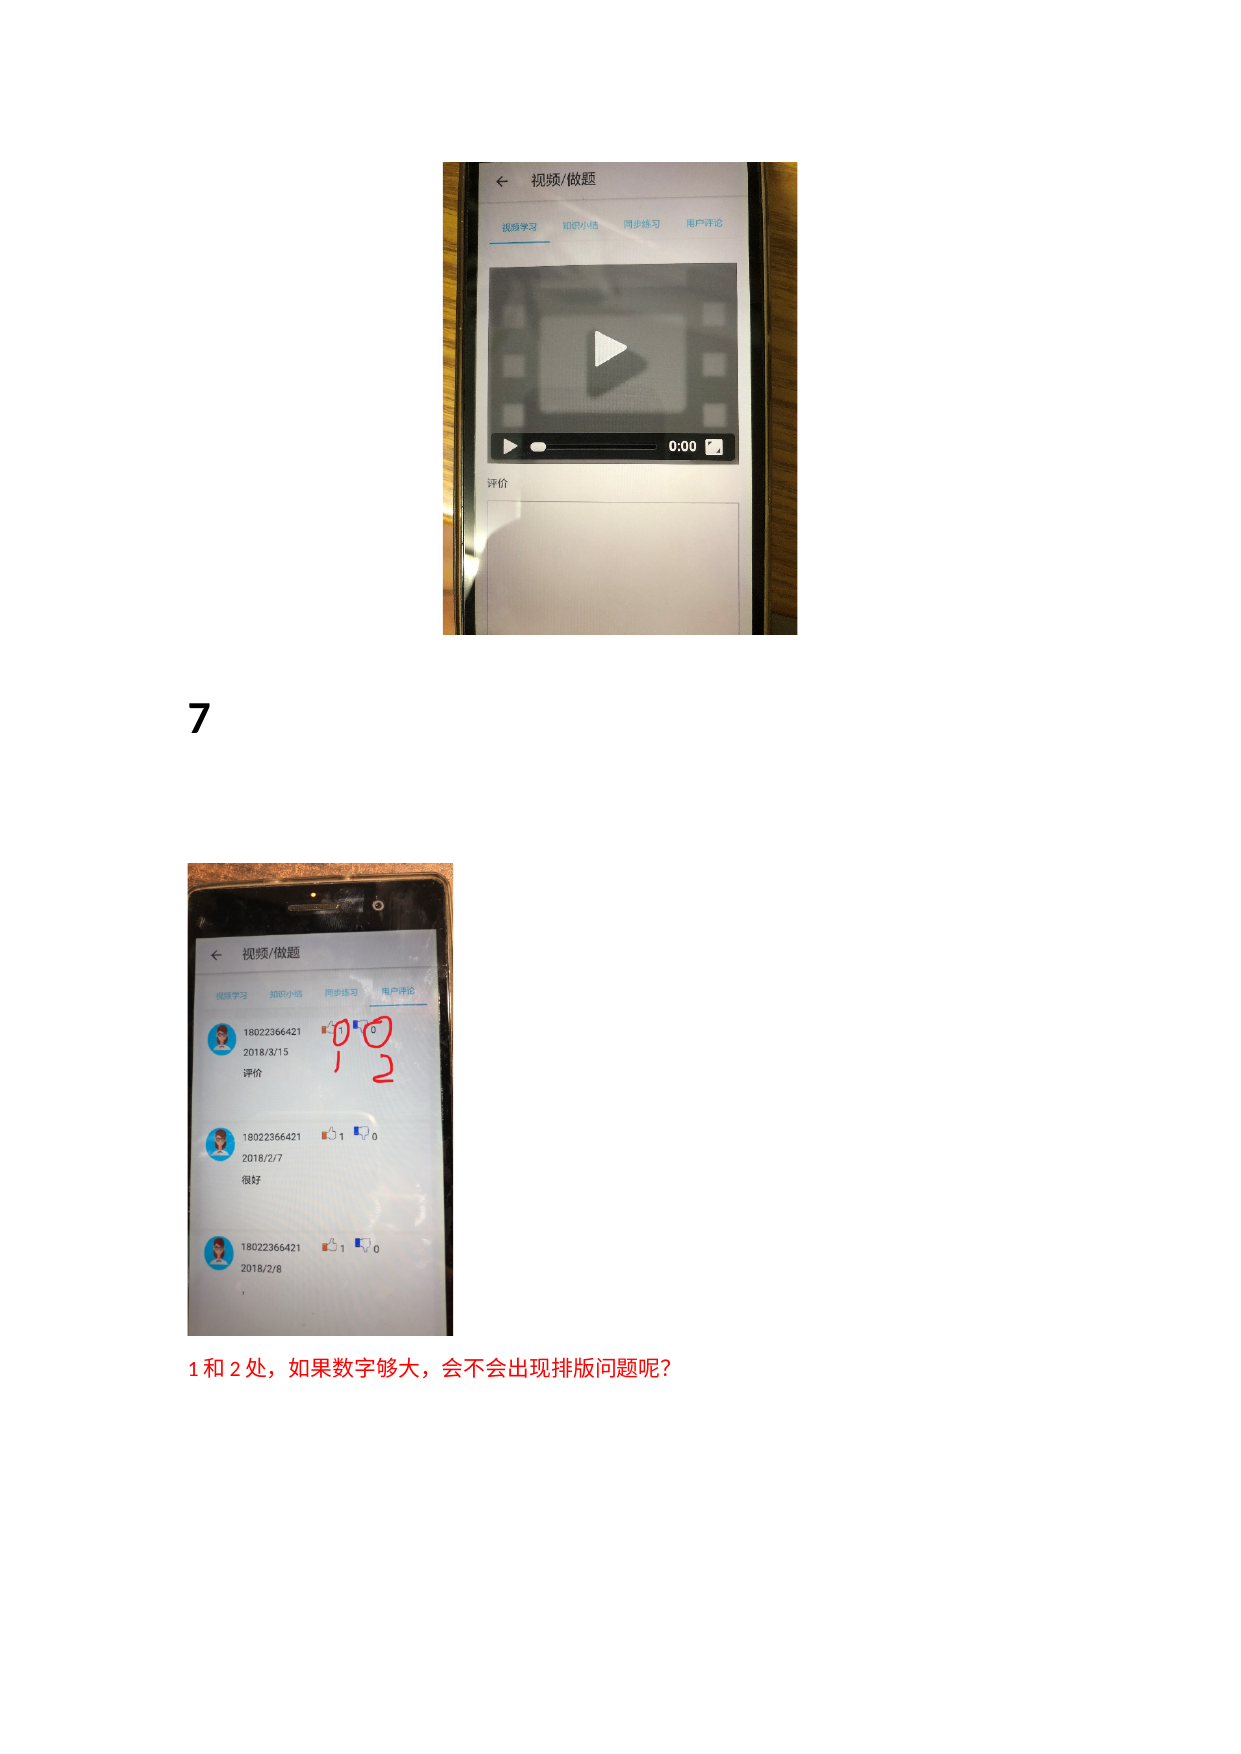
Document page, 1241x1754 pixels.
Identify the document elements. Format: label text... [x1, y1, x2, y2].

picture [187, 863, 454, 1336]
picture [442, 162, 798, 635]
subtitle 7 [187, 685, 1053, 750]
text 1和2处，如果数字够大，会不会出现排版问题呢？ [187, 1351, 1053, 1383]
